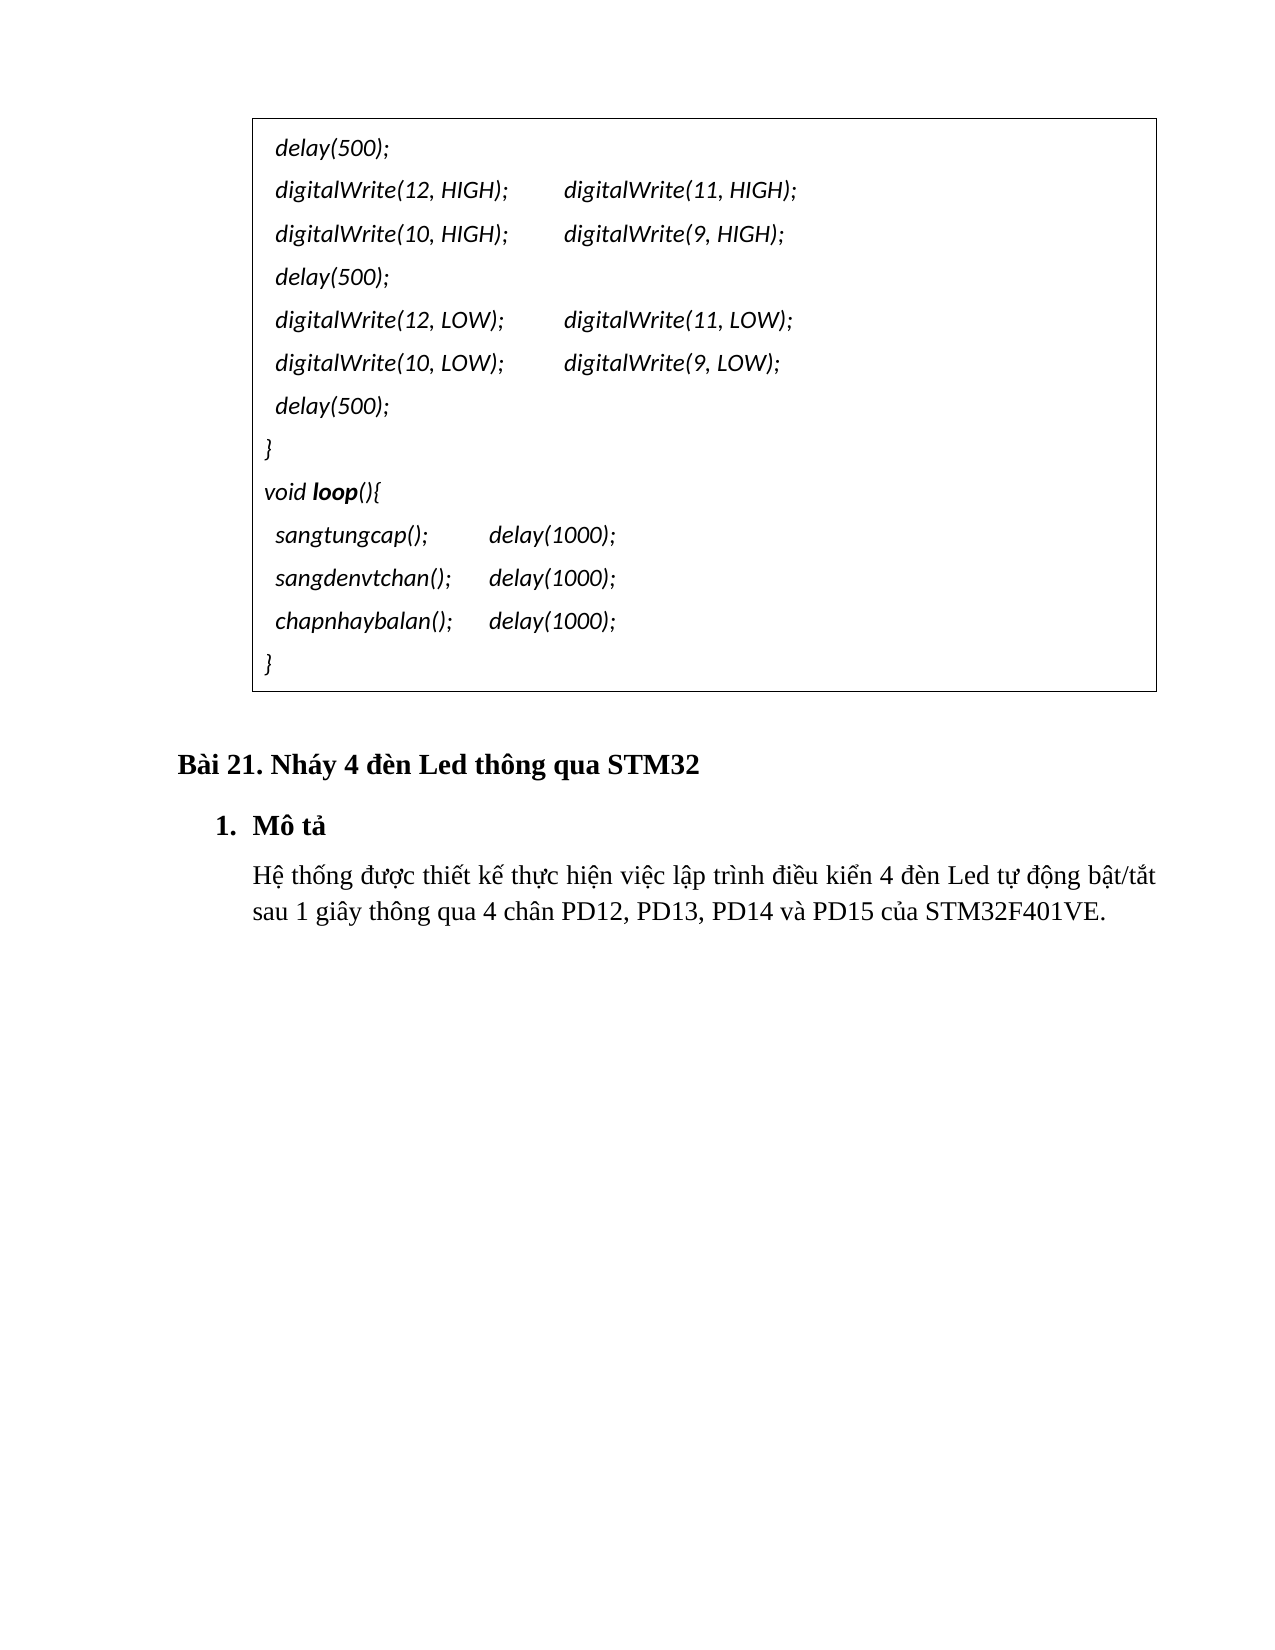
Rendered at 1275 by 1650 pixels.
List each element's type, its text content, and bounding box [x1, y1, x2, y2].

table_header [253, 119, 1156, 691]
text Hệ thống được thiết kế thực hiện việc lập trình điều kiển 4 đèn Led tự động bật/tắt sau 1 giây thông qua 4 chân PD12, PD13, PD14 và PD15 của STM32F401VE. [252, 859, 1157, 926]
subtitle Bài 21. Nháy 4 đèn Led thông qua STM32 [177, 747, 1157, 781]
subtitle Mô tả [215, 808, 1157, 842]
